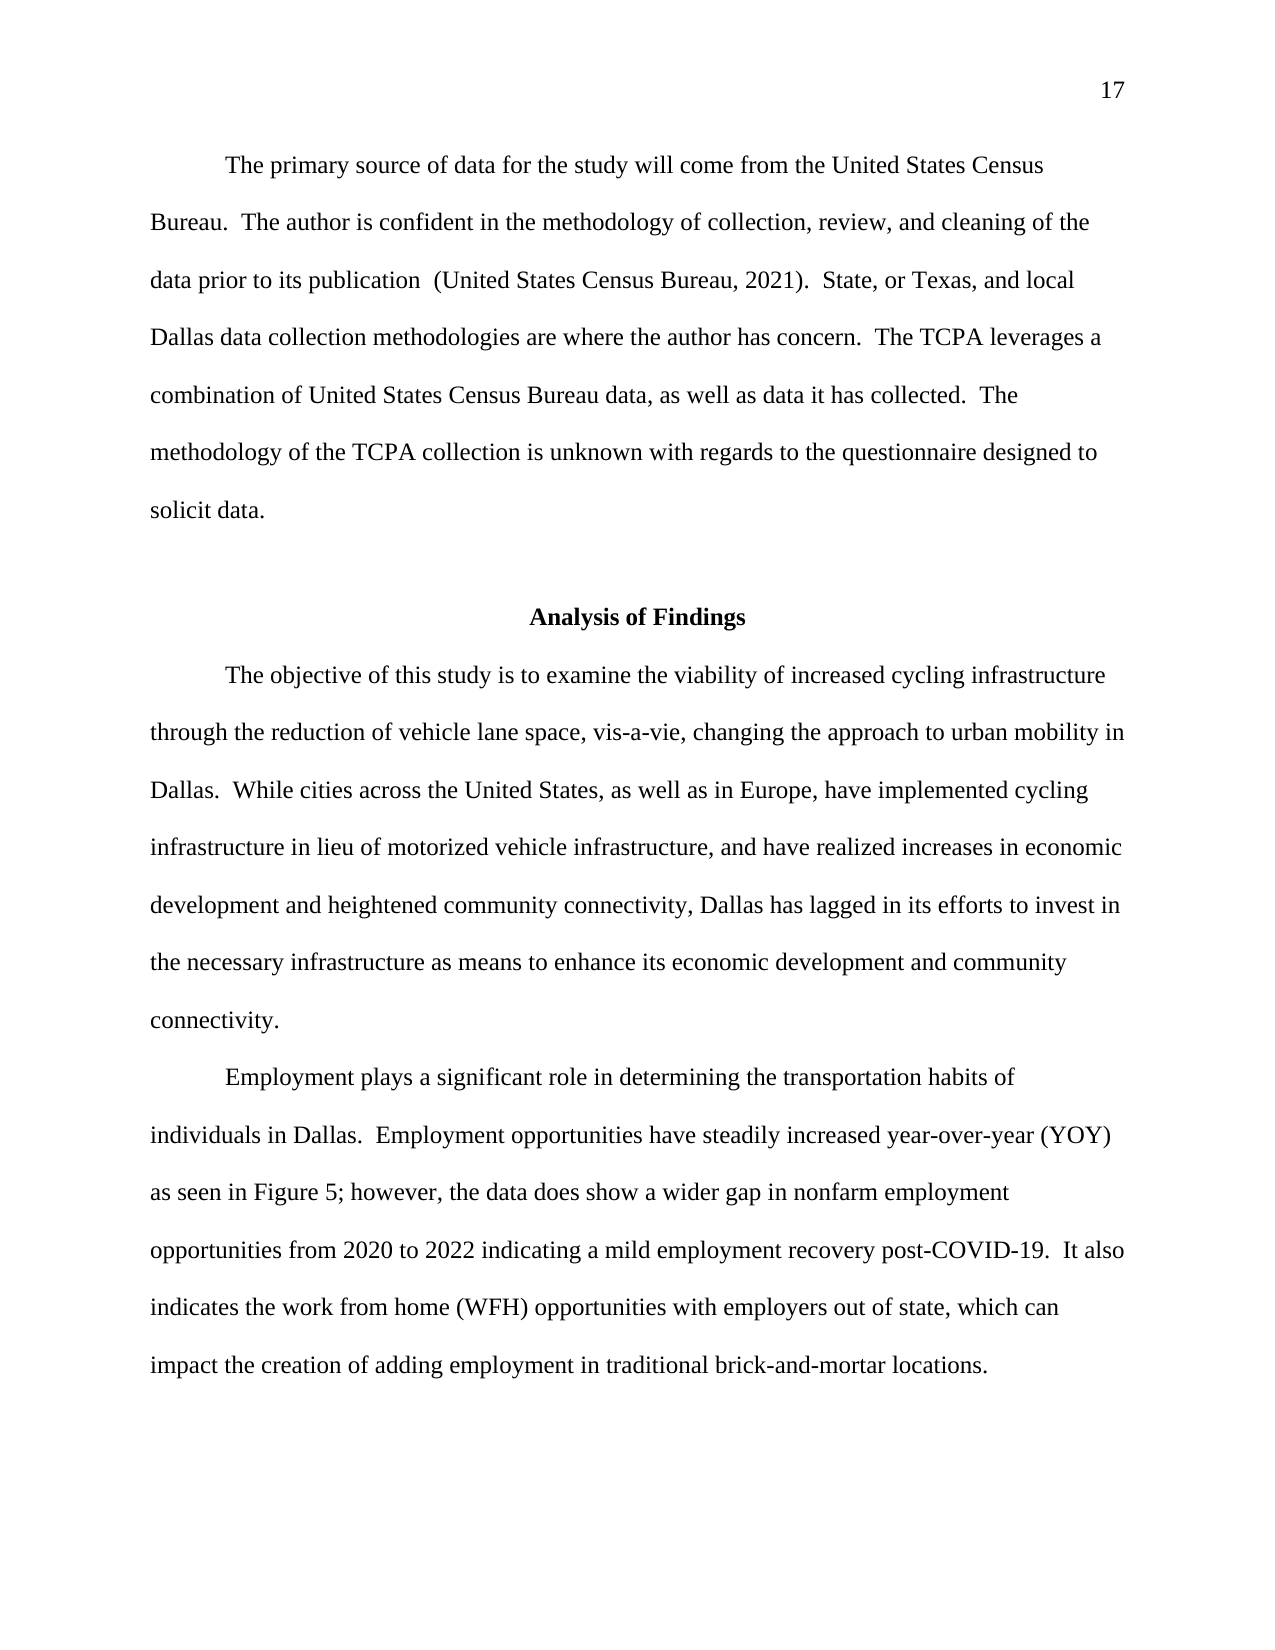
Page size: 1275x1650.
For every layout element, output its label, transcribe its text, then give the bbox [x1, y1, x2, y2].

text The objective of this study is to examine the viability of increased cycling infrastructure through the reduction of vehicle lane space, vis-a-vie, changing the approach to urban mobility in Dallas. While cities across the United States, as well as in Europe, have implemented cycling infrastructure in lieu of motorized vehicle infrastructure, and have realized increases in economic development and heightened community connectivity, Dallas has lagged in its efforts to invest in the necessary infrastructure as means to enhance its economic development and community connectivity. [150, 660, 1125, 1034]
text Employment plays a significant role in determining the transportation habits of individuals in Dallas. Employment opportunities have steadily increased year-over-year (YOY) as seen in Figure 5; however, the data does show a wider gap in nonfarm employment opportunities from 2020 to 2022 indicating a mild employment recovery post-COVID-19. It also indicates the work from home (WFH) opportunities with employers out of state, which can impact the creation of adding employment in traditional brick-and-mortar locations. [150, 1062, 1125, 1379]
text The primary source of data for the study will come from the United States Census Bureau. The author is confident in the methodology of collection, review, and cleaning of the data prior to its publication (United States Census Bureau, 2021). State, or Texas, and local Dallas data collection methodologies are where the author has concern. The TCPA leverages a combination of United States Census Bureau data, as well as data it has collected. The methodology of the TCPA collection is unknown with regards to the questionnaire designed to solicit data. [150, 150, 1125, 524]
subtitle Analysis of Findings [150, 602, 1125, 631]
